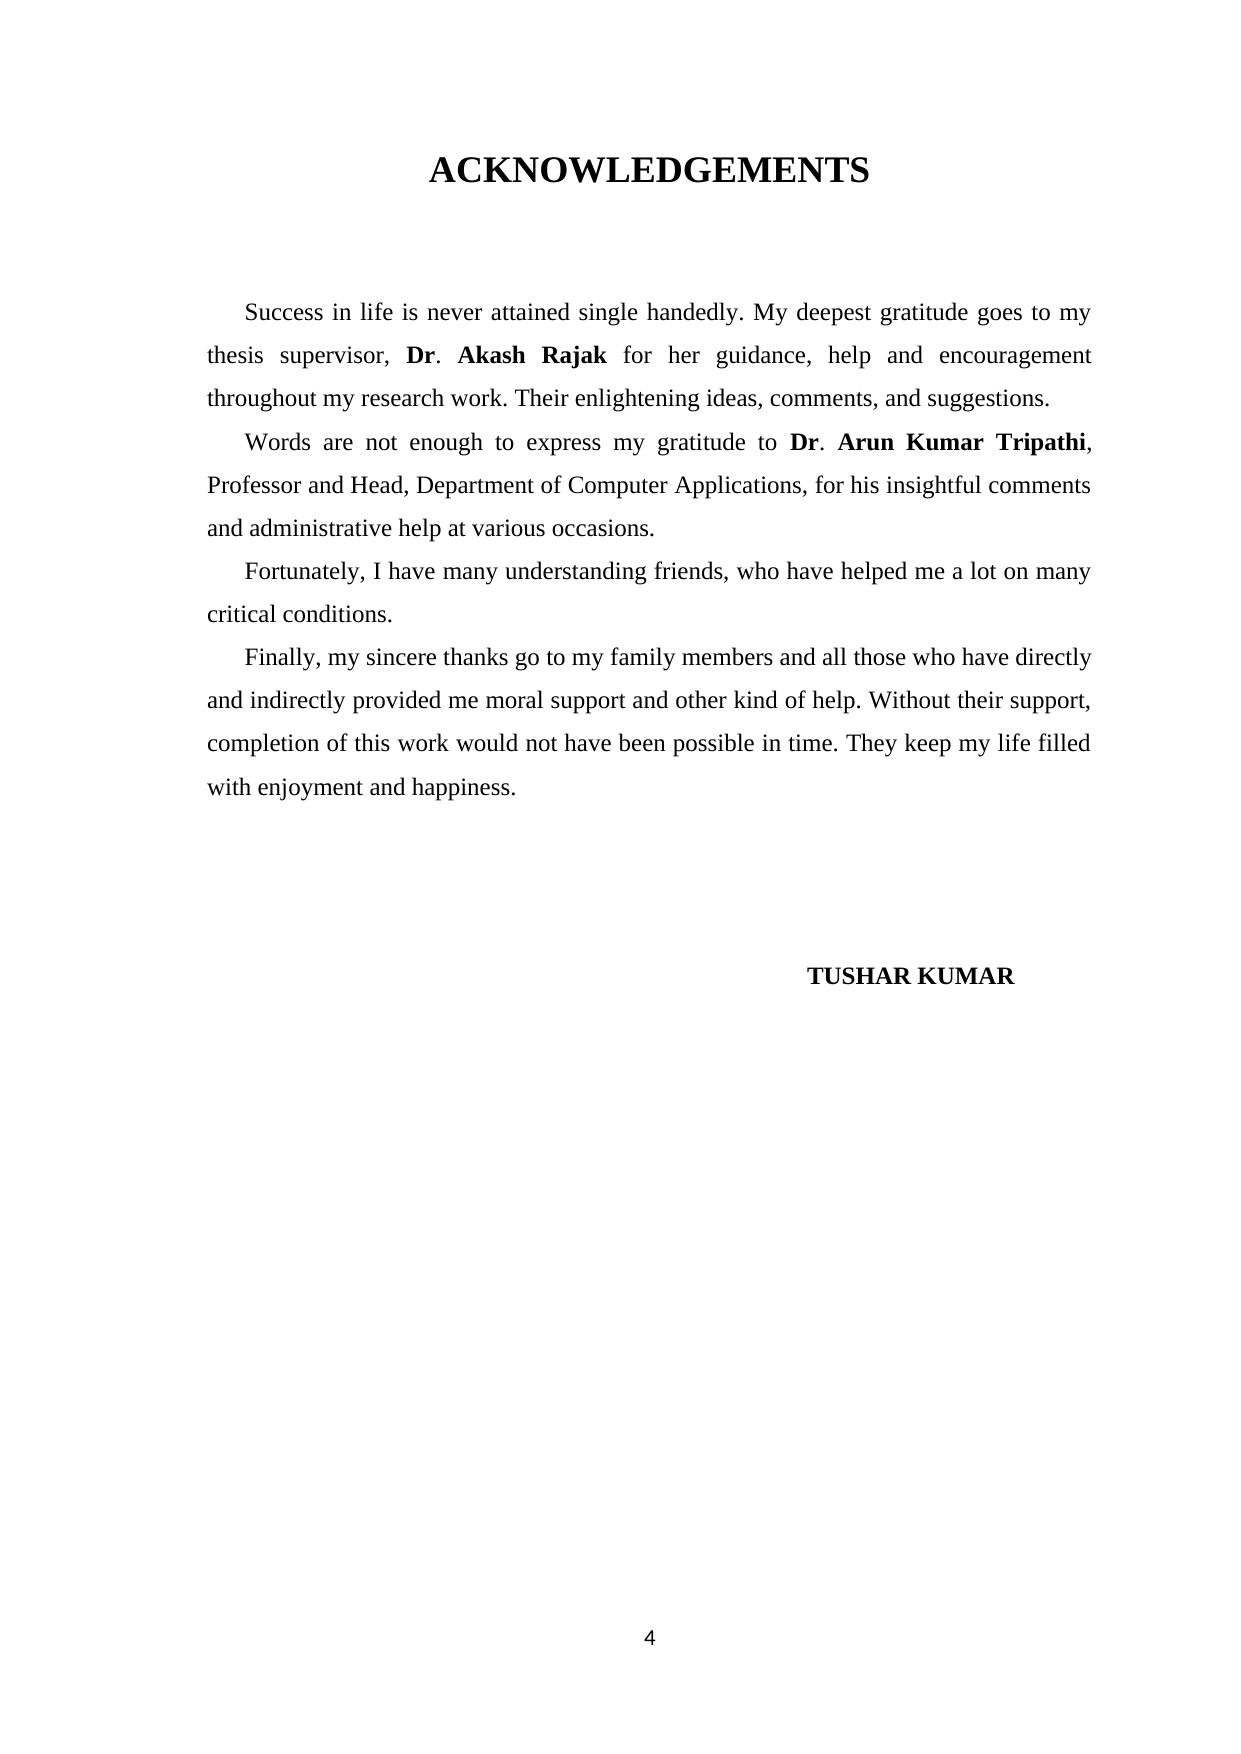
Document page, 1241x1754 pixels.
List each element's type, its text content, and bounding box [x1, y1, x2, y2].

text Words are not enough to express my gratitude to Dr. Arun Kumar Tripathi, Professor and Head, Department of Computer Applications, for his insightful comments and administrative help at various occasions. [207, 427, 1092, 542]
text ACKNOWLEDGEMENTS [207, 148, 1092, 191]
text Success in life is never attained single handedly. My deepest gratitude goes to my thesis supervisor, Dr. Akash Rajak for her guidance, help and encouragement throughout my research work. Their enlightening ideas, comments, and suggestions. [207, 297, 1092, 412]
text TUSHAR KUMAR [807, 961, 1092, 990]
text Fortunately, I have many understanding friends, who have helped me a lot on many critical conditions. [207, 556, 1092, 628]
text Finally, my sincere thanks go to my family members and all those who have directly and indirectly provided me moral support and other kind of help. Without their support, completion of this work would not have been possible in time. They keep my life filled with enjoyment and happiness. [207, 642, 1092, 800]
